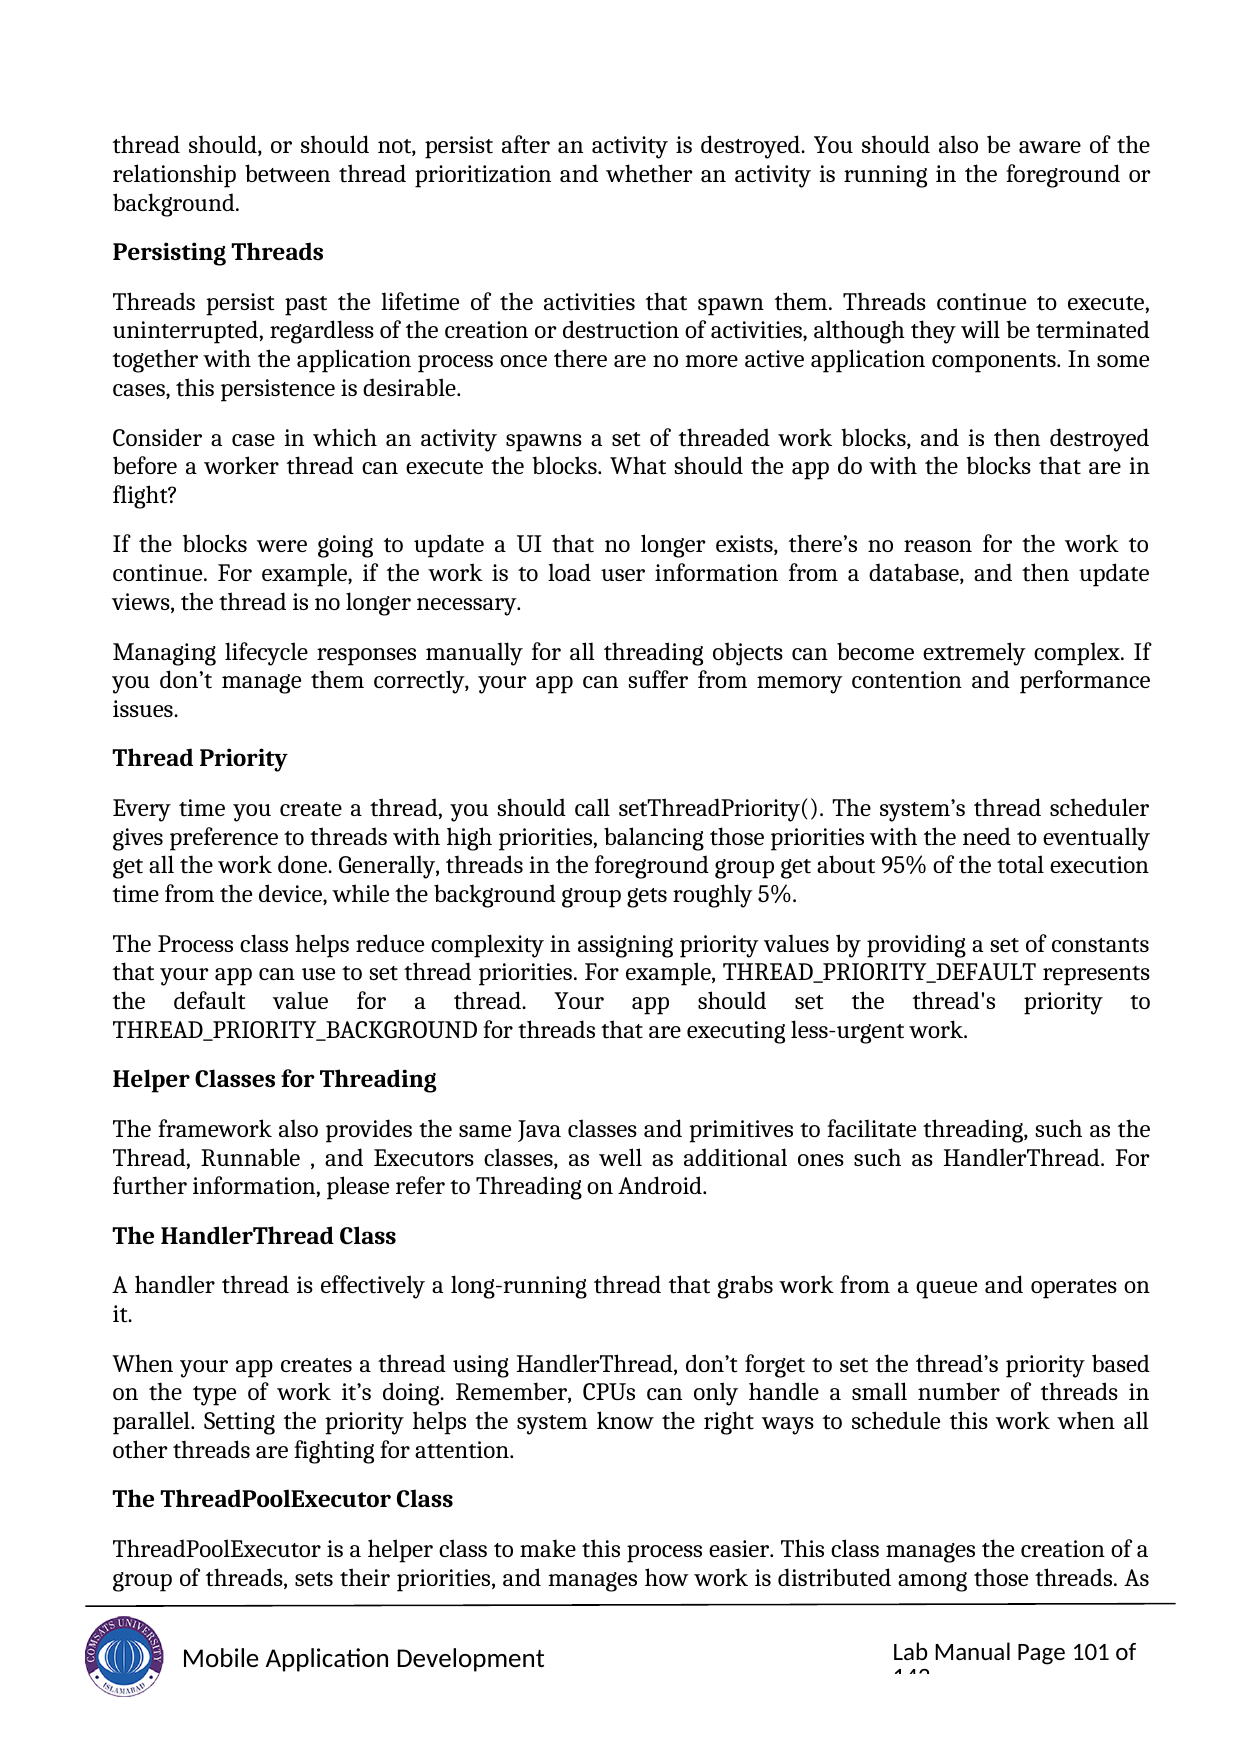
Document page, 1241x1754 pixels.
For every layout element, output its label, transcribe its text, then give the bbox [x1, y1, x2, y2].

text Consider a case in which an activity spawns a set of threaded work blocks, and is then destroyed before a worker thread can execute the blocks. What should the app do with the blocks that are in flight? [112, 423, 1152, 510]
text Managing lifecycle responses manually for all threading objects can become extremely complex. If you don’t manage them correctly, your app can suffer from memory contention and performance issues. [112, 637, 1152, 724]
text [112, 1535, 1152, 1592]
text The framework also provides the same Java classes and primitives to facilitate threading, such as the Thread, Runnable , and Executors classes, as well as additional ones such as HandlerThread. For further information, please refer to Threading on Android. [112, 1115, 1152, 1201]
subtitle Thread Priority [112, 744, 1240, 773]
subtitle Persisting Threads [112, 238, 1240, 267]
text The Process class helps reduce complexity in assigning priority values by providing a set of constants that your app can use to set thread priorities. For example, THREAD_PRIORITY_DEFAULT represents the default value for a thread. Your app should set the thread's priority to THREAD_PRIORITY_BACKGROUND for threads that are executing less-urgent work. [112, 929, 1152, 1044]
text Threads persist past the lifetime of the activities that spawn them. Threads continue to execute, uninterrupted, regardless of the creation or destruction of activities, although they will be terminated together with the application process once there are no more active application components. In some cases, this persistence is desirable. [112, 288, 1152, 403]
text A handler thread is effectively a long-running thread that grabs work from a queue and operates on it. [112, 1271, 1152, 1329]
subtitle Helper Classes for Threading [112, 1065, 1240, 1094]
picture [85, 1616, 165, 1697]
subtitle The ThreadPoolExecutor Class [112, 1485, 1240, 1514]
text If the blocks were going to update a UI that no longer exists, there’s no reason for the work to continue. For example, if the work is to load user information from a database, and then update views, the thread is no longer necessary. [112, 530, 1152, 617]
text Every time you create a thread, you should call setThreadPriority(). The system’s thread scheduler gives preference to threads with high priorities, balancing those priorities with the need to eventually get all the work done. Generally, threads in the foreground group get about 95% of the total execution time from the device, while the background group gets roughly 5%. [112, 794, 1152, 909]
text When your app creates a thread using HandlerThread, don’t forget to set the thread’s priority based on the type of work it’s doing. Remember, CPUs can only handle a small number of threads in parallel. Setting the priority helps the system know the right ways to schedule this work when all other threads are fighting for attention. [112, 1349, 1152, 1464]
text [112, 131, 1152, 217]
subtitle The HandlerThread Class [112, 1222, 1240, 1251]
